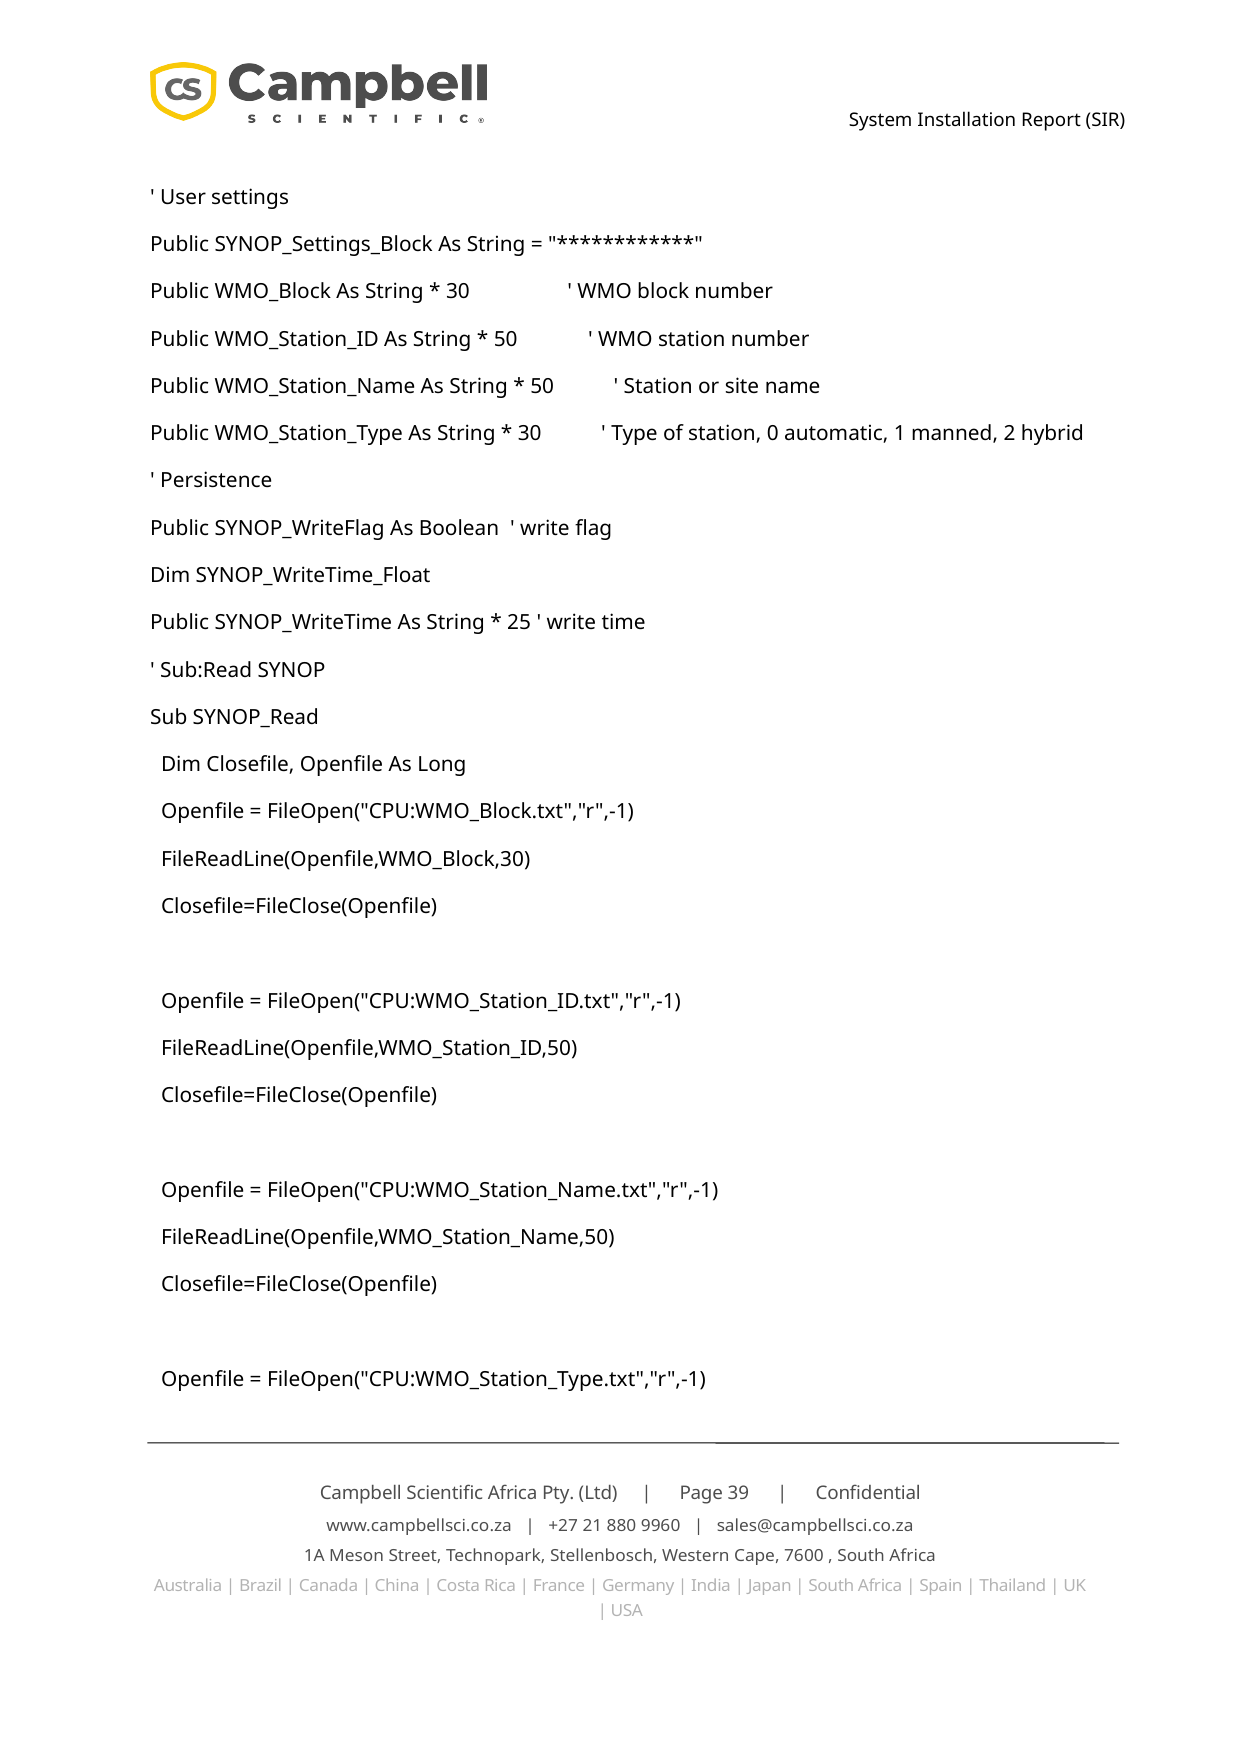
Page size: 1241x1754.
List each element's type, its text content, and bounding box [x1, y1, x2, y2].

text Public WMO_Station_ID As String * 50 ' WMO station number [150, 324, 1090, 352]
text Public SYNOP_WriteFlag As Boolean ' write flag [150, 513, 1090, 541]
text Closefile=FileClose(Openfile) [150, 1269, 1090, 1298]
text ' Persistence [150, 466, 1090, 494]
text ' Sub:Read SYNOP [150, 655, 1090, 683]
text Public SYNOP_WriteTime As String * 25 ' write time [150, 607, 1090, 636]
text FileReadLine(Openfile,WMO_Station_Name,50) [150, 1222, 1090, 1251]
text Public WMO_Block As String * 30 ' WMO block number [150, 276, 1090, 305]
text FileReadLine(Openfile,WMO_Block,30) [150, 844, 1090, 872]
text FileReadLine(Openfile,WMO_Station_ID,50) [150, 1033, 1090, 1061]
text Openfile = FileOpen("CPU:WMO_Block.txt","r",-1) [150, 797, 1090, 825]
text Public SYNOP_Settings_Block As String = "************" [150, 229, 1090, 257]
text Openfile = FileOpen("CPU:WMO_Station_Type.txt","r",-1) [150, 1364, 1090, 1392]
text Openfile = FileOpen("CPU:WMO_Station_Name.txt","r",-1) [150, 1175, 1090, 1203]
text Sub SYNOP_Read [150, 702, 1090, 730]
text Openfile = FileOpen("CPU:WMO_Station_ID.txt","r",-1) [150, 986, 1090, 1014]
text Closefile=FileClose(Openfile) [150, 1080, 1090, 1109]
picture [150, 62, 487, 123]
text Dim Closefile, Openfile As Long [150, 749, 1090, 778]
text Public WMO_Station_Name As String * 50 ' Station or site name [150, 371, 1090, 399]
text Public WMO_Station_Type As String * 30 ' Type of station, 0 automatic, 1 manned, 2 hybrid [150, 418, 1090, 447]
text Closefile=FileClose(Openfile) [150, 891, 1090, 919]
text Dim SYNOP_WriteTime_Float [150, 560, 1090, 588]
text ' User settings [150, 182, 1090, 210]
